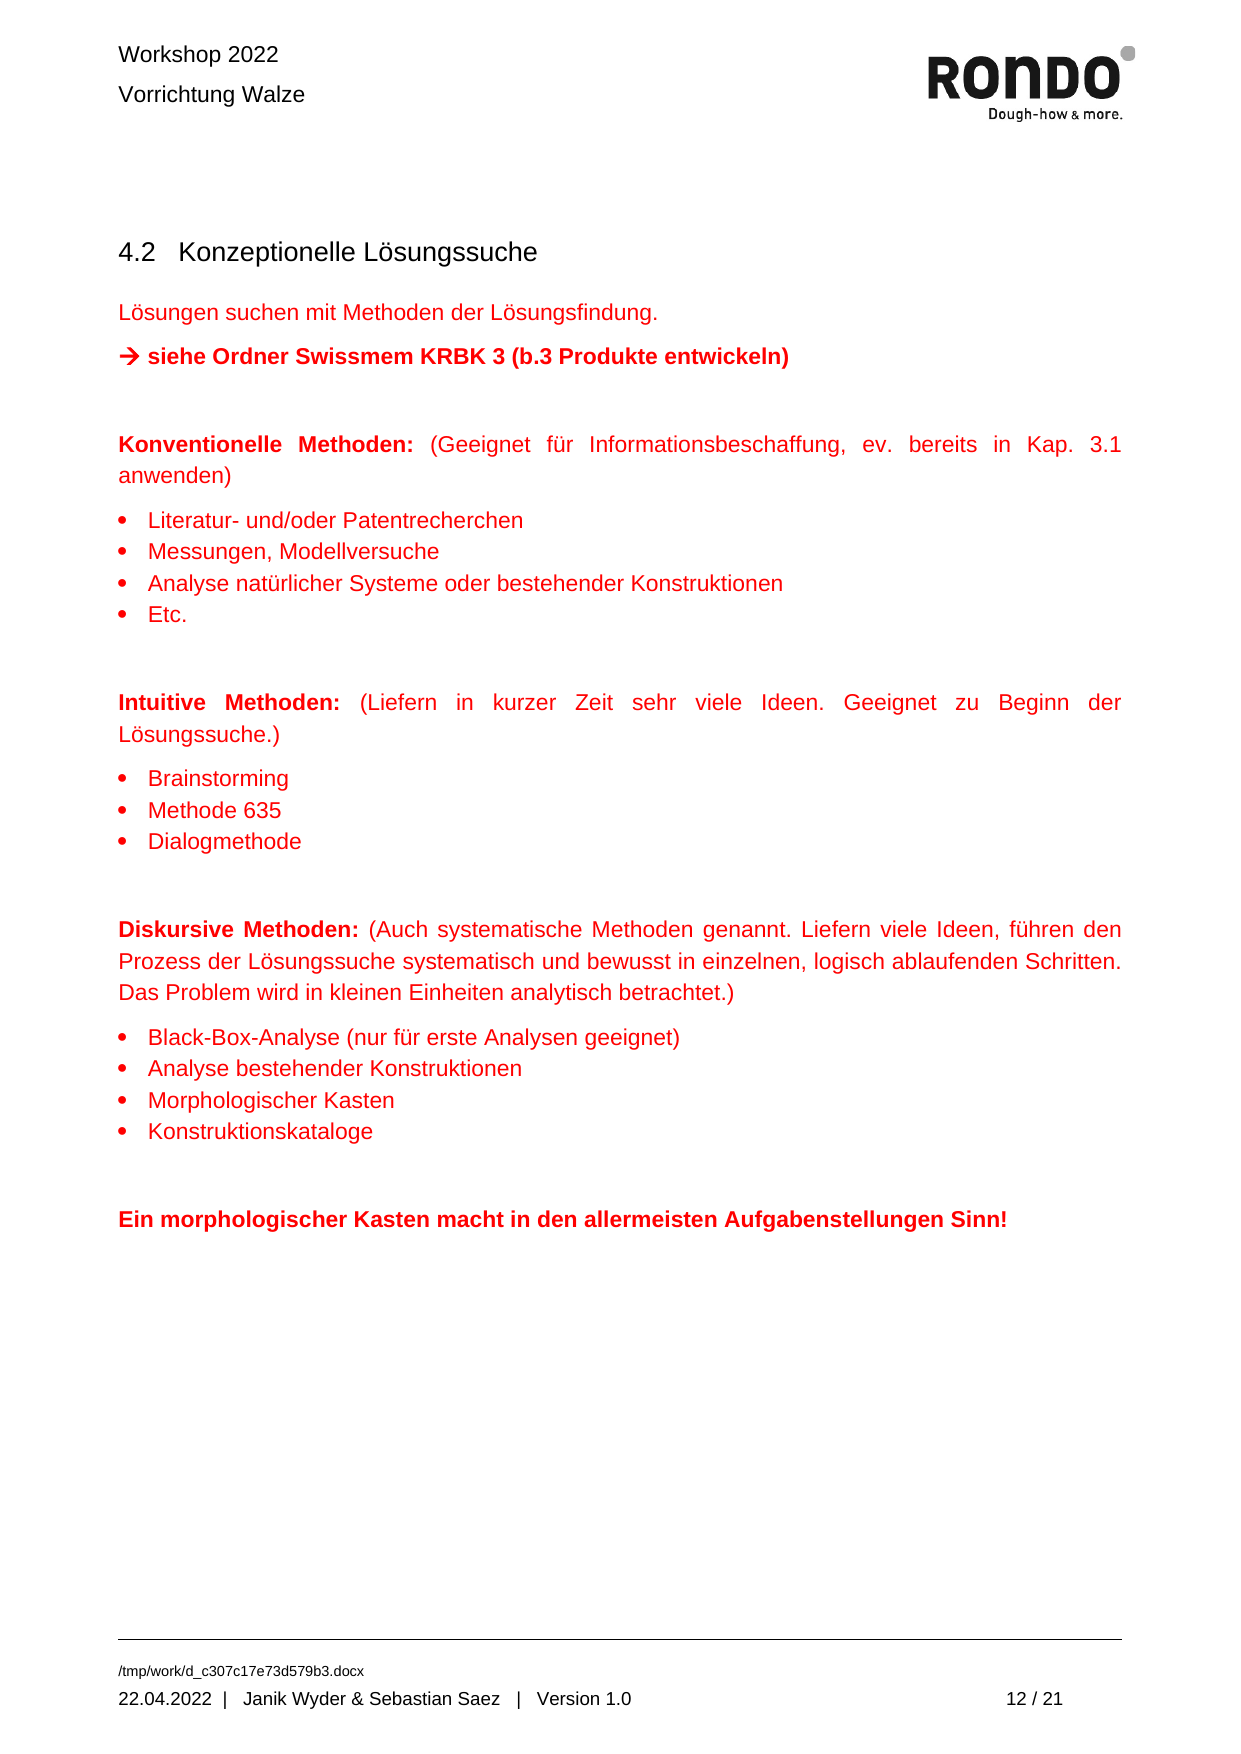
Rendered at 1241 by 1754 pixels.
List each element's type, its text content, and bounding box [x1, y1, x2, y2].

list Analyse bestehender Konstruktionen [118, 1055, 1122, 1081]
list Literatur- und/oder Patentrecherchen [118, 507, 1122, 533]
text Lösungen suchen mit Methoden der Lösungsfindung. [118, 299, 1122, 325]
list Black-Box-Analyse (nur für erste Analysen geeignet) [118, 1023, 1122, 1050]
list Etc. [118, 601, 1122, 628]
text siehe Ordner Swissmem KRBK 3 (b.3 Produkte entwickeln) [118, 343, 1122, 369]
list Analyse natürlicher Systeme oder bestehender Konstruktionen [118, 570, 1122, 596]
list Brainstorming [118, 765, 1122, 791]
list Dialogmethode [118, 828, 1122, 854]
text Ein morphologischer Kasten macht in den allermeisten Aufgabenstellungen Sinn! [118, 1206, 1122, 1233]
list Konstruktionskataloge [118, 1118, 1122, 1144]
text Intuitive Methoden: (Liefern in kurzer Zeit sehr viele Ideen. Geeignet zu Beginn der Lösungssuche.) [118, 689, 1122, 747]
list Messungen, Modellversuche [118, 538, 1122, 564]
subtitle Konzeptionelle Lösungssuche [118, 236, 1122, 267]
text Diskursive Methoden: (Auch systematische Methoden genannt. Liefern viele Ideen, führen den Prozess der Lösungssuche systematisch und bewusst in einzelnen, logisch ablaufenden Schritten. Das Problem wird in kleinen Einheiten analytisch betrachtet.) [118, 916, 1122, 1006]
list Morphologischer Kasten [118, 1087, 1122, 1113]
text Konventionelle Methoden: (Geeignet für Informationsbeschaffung, ev. bereits in Kap. 3.1 anwenden) [118, 431, 1122, 489]
list Methode 635 [118, 797, 1122, 823]
picture [928, 46, 1136, 122]
